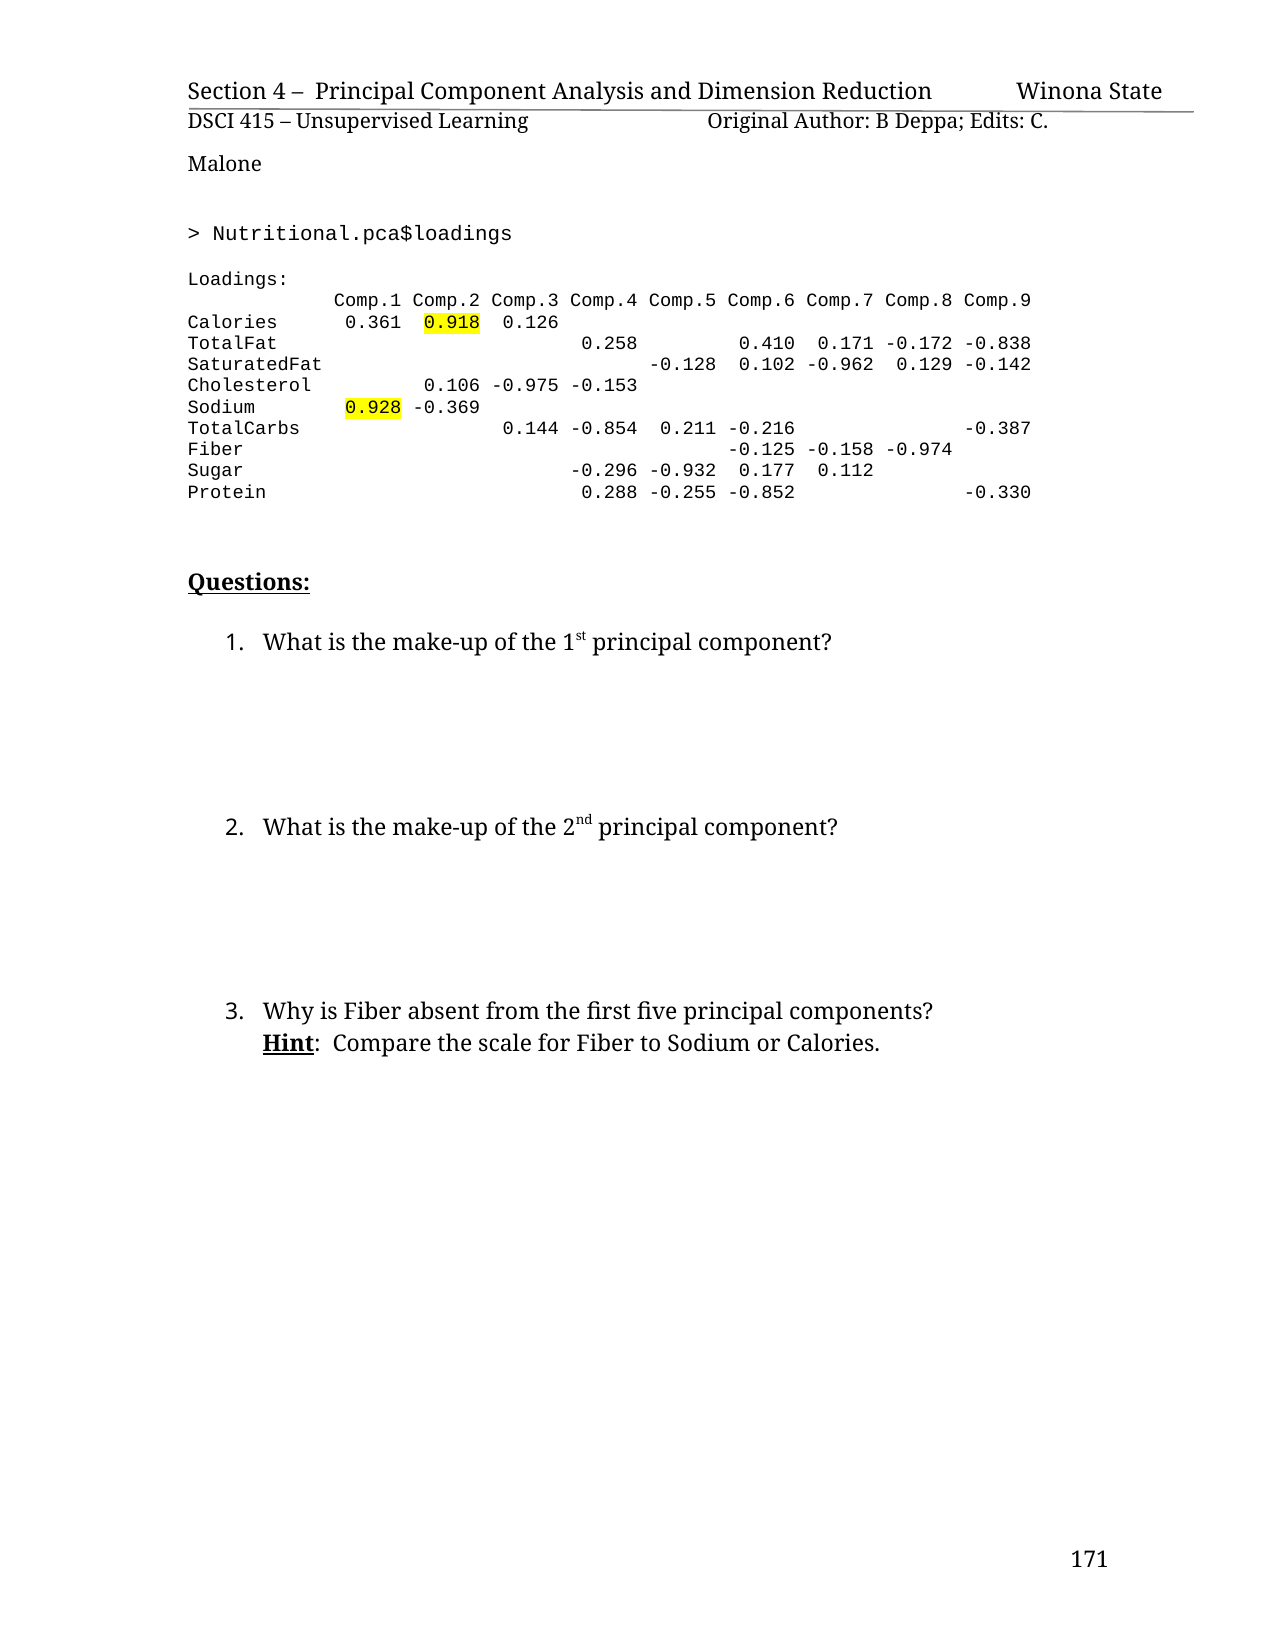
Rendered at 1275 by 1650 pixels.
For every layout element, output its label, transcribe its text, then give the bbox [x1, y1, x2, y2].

text Sugar -0.296 -0.932 0.177 0.112 [187, 461, 1087, 482]
text > Nutritional.pca$loadings [187, 223, 1087, 246]
text Sodium 0.928 -0.369 [187, 397, 1087, 419]
text Comp.1 Comp.2 Comp.3 Comp.4 Comp.5 Comp.6 Comp.7 Comp.8 Comp.9 [187, 291, 1087, 312]
list Why is Fiber absent from the first five principal components? Hint: Compare the scale for Fiber to Sodium or Calories. [225, 995, 1087, 1058]
text TotalFat 0.258 0.410 0.171 -0.172 -0.838 [187, 334, 1087, 355]
text Protein 0.288 -0.255 -0.852 -0.330 [187, 482, 1087, 504]
text Calories 0.361 0.918 0.126 [187, 312, 1087, 334]
text Questions: [187, 566, 1087, 597]
list What is the make-up of the 1st principal component? [225, 626, 1087, 657]
list What is the make-up of the 2nd principal component? [225, 811, 1087, 842]
text TotalCarbs 0.144 -0.854 0.211 -0.216 -0.387 [187, 419, 1087, 440]
text Cholesterol 0.106 -0.975 -0.153 [187, 376, 1087, 397]
text Fiber -0.125 -0.158 -0.974 [187, 440, 1087, 461]
text SaturatedFat -0.128 0.102 -0.962 0.129 -0.142 [187, 355, 1087, 376]
text Loadings: [187, 270, 1087, 291]
